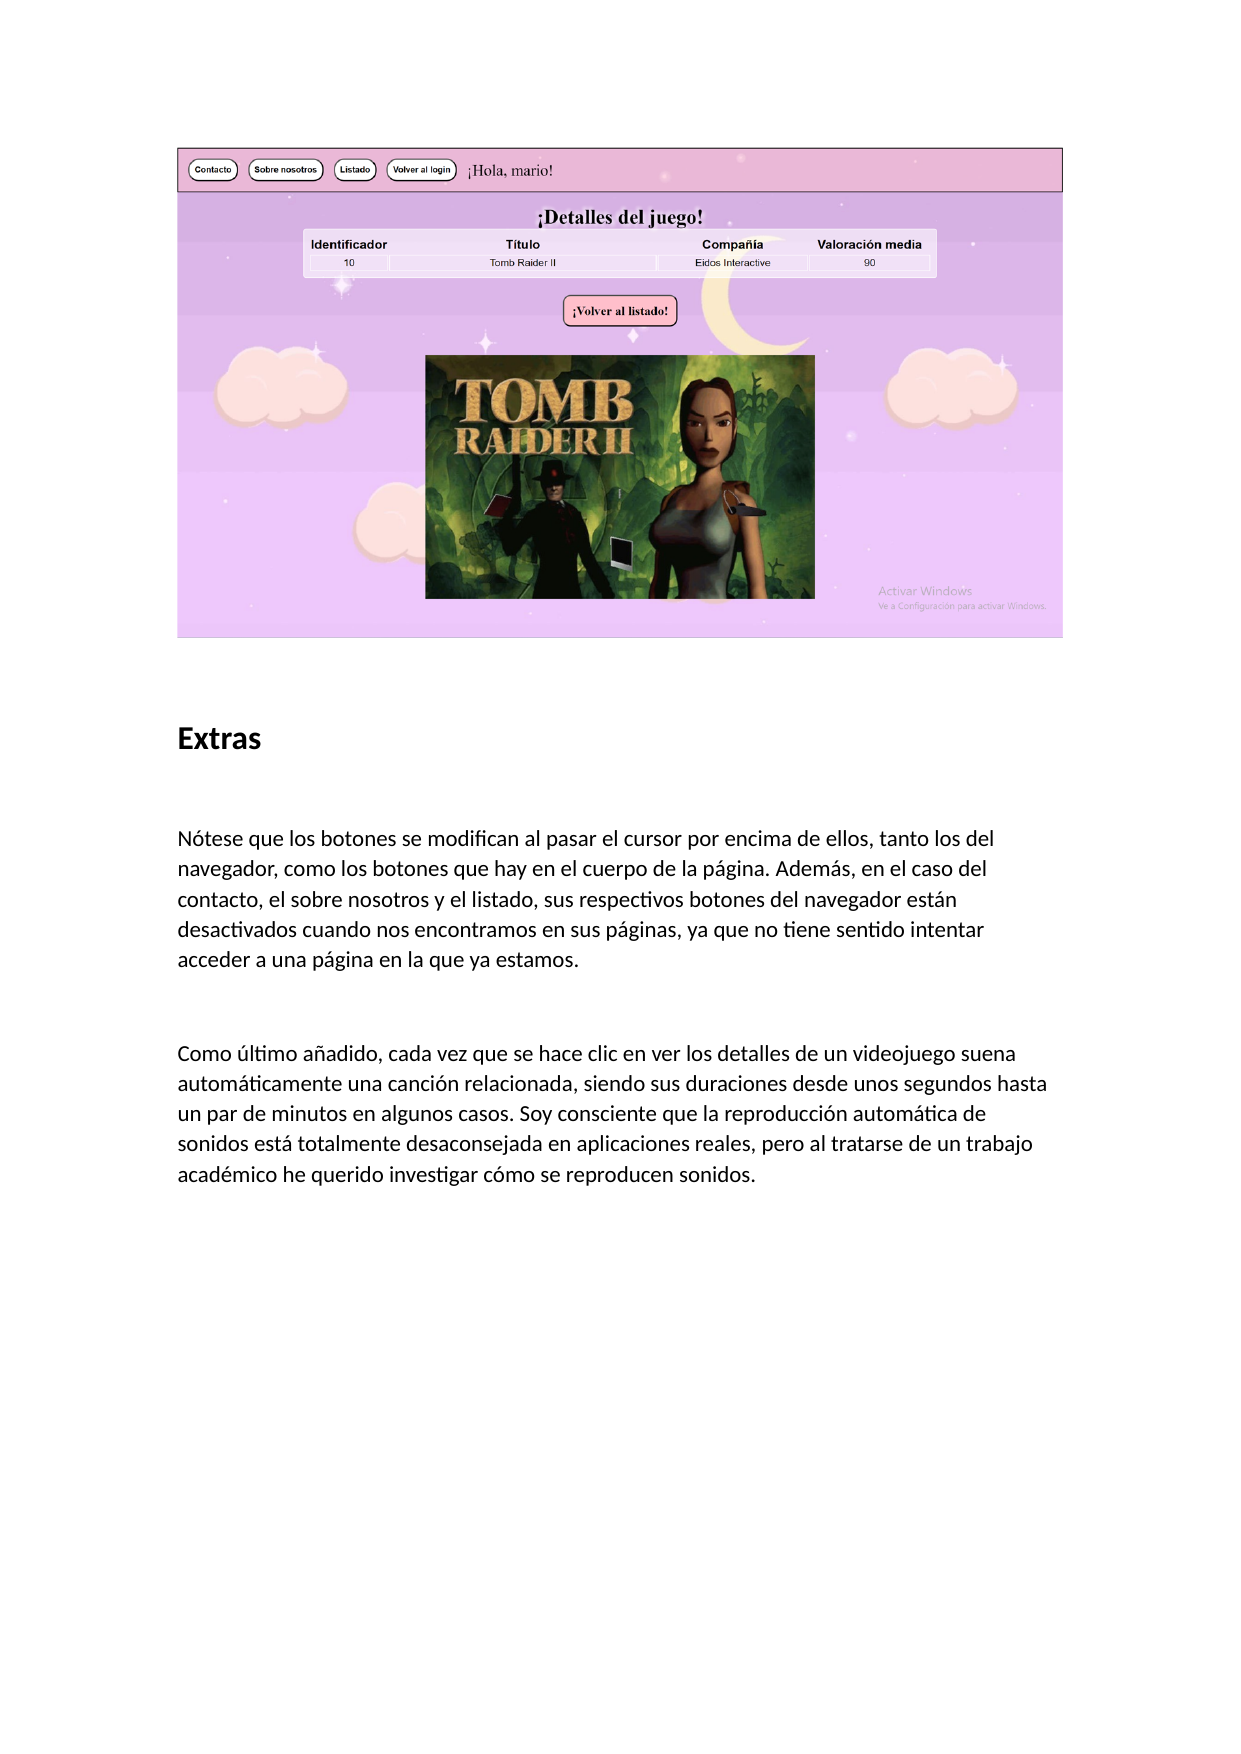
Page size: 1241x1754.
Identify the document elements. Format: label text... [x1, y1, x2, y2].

text Como último añadido, cada vez que se hace clic en ver los detalles de un videojuego suena automáticamente una canción relacionada, siendo sus duraciones desde unos segundos hasta un par de minutos en algunos casos. Soy consciente que la reproducción automática de sonidos está totalmente desaconsejada en aplicaciones reales, pero al tratarse de un trabajo académico he querido investigar cómo se reproducen sonidos. [177, 1039, 1063, 1188]
text Extras [177, 717, 1063, 757]
text Nótese que los botones se modifican al pasar el cursor por encima de ellos, tanto los del navegador, como los botones que hay en el cuerpo de la página. Además, en el caso del contacto, el sobre nosotros y el listado, sus respectivos botones del navegador están desactivados cuando nos encontramos en sus páginas, ya que no tiene sentido intentar acceder a una página en la que ya estamos. [177, 824, 1063, 973]
picture [177, 147, 1063, 638]
